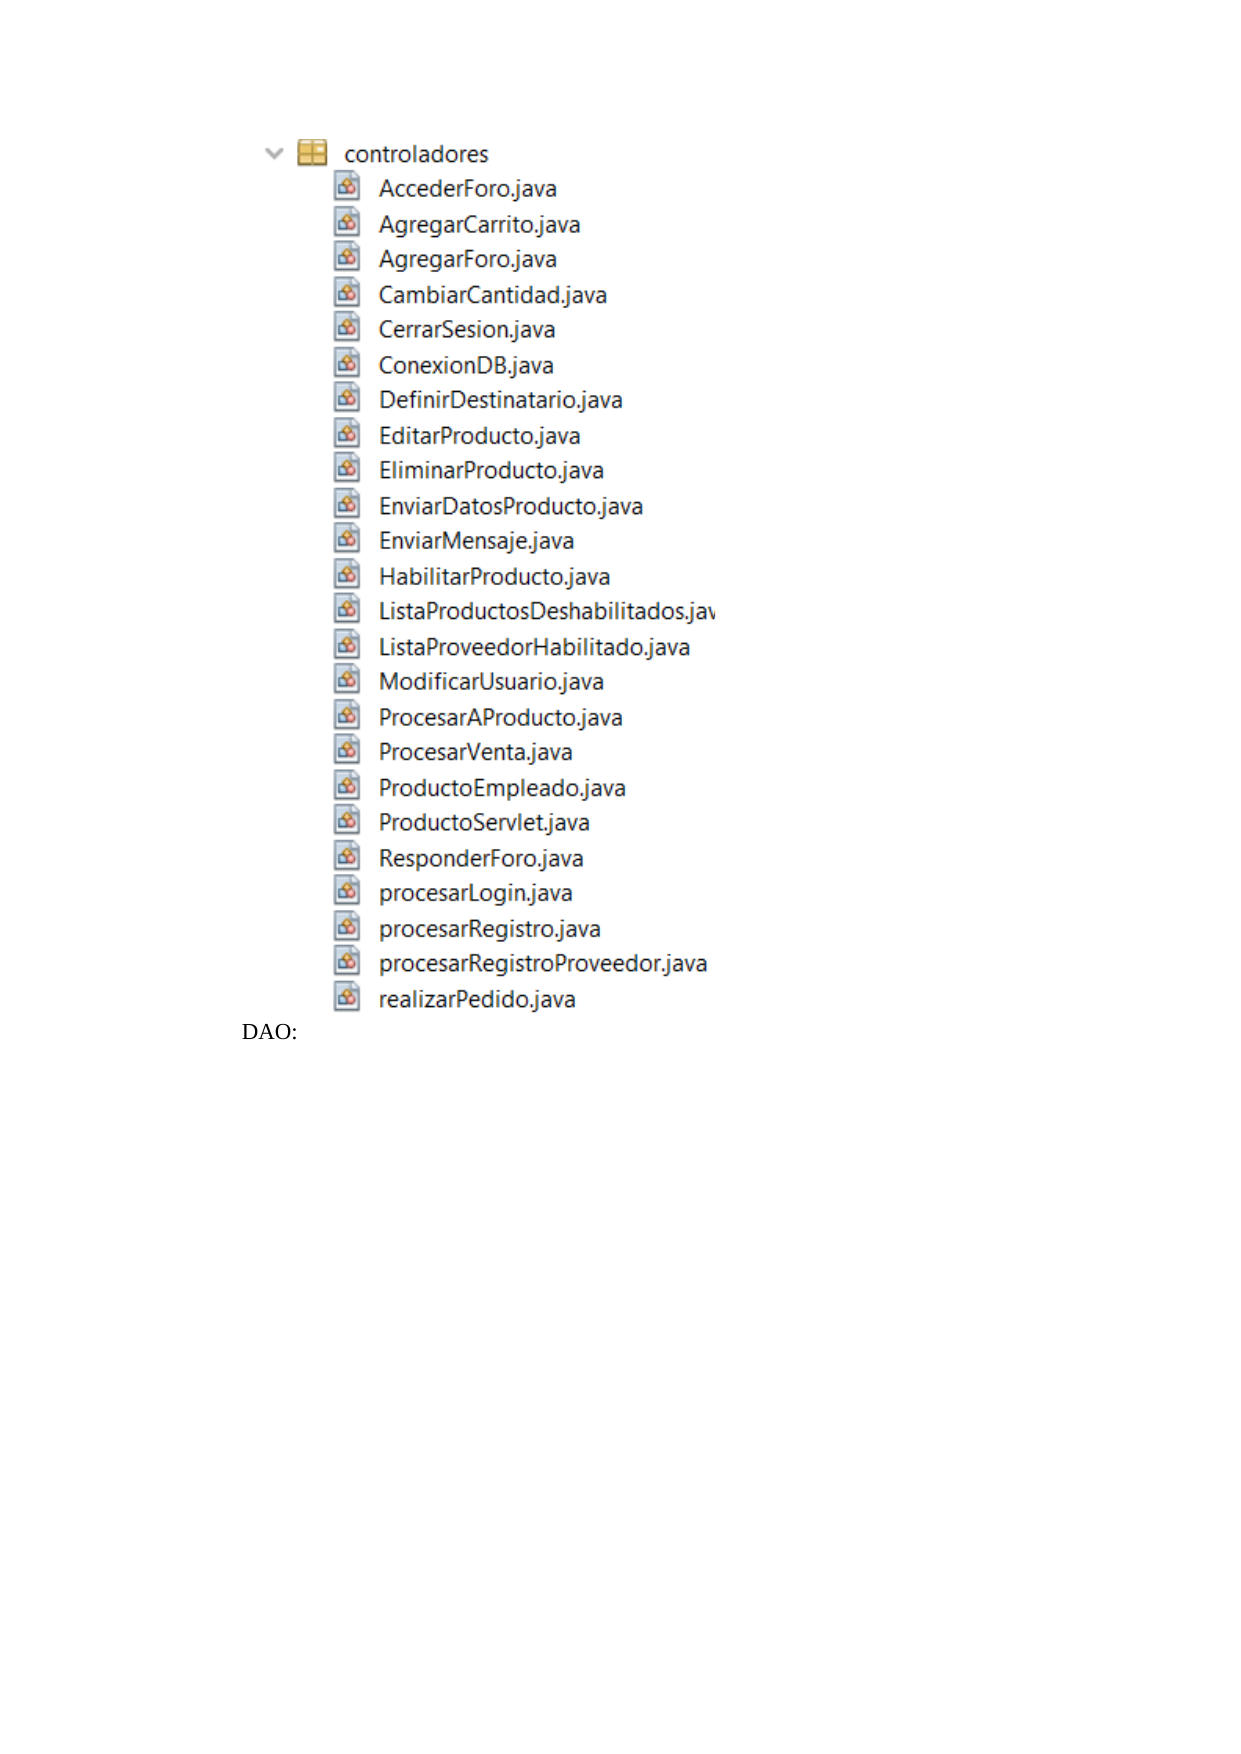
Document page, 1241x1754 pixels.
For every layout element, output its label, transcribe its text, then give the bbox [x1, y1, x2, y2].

list DAO: [242, 1018, 1076, 1044]
